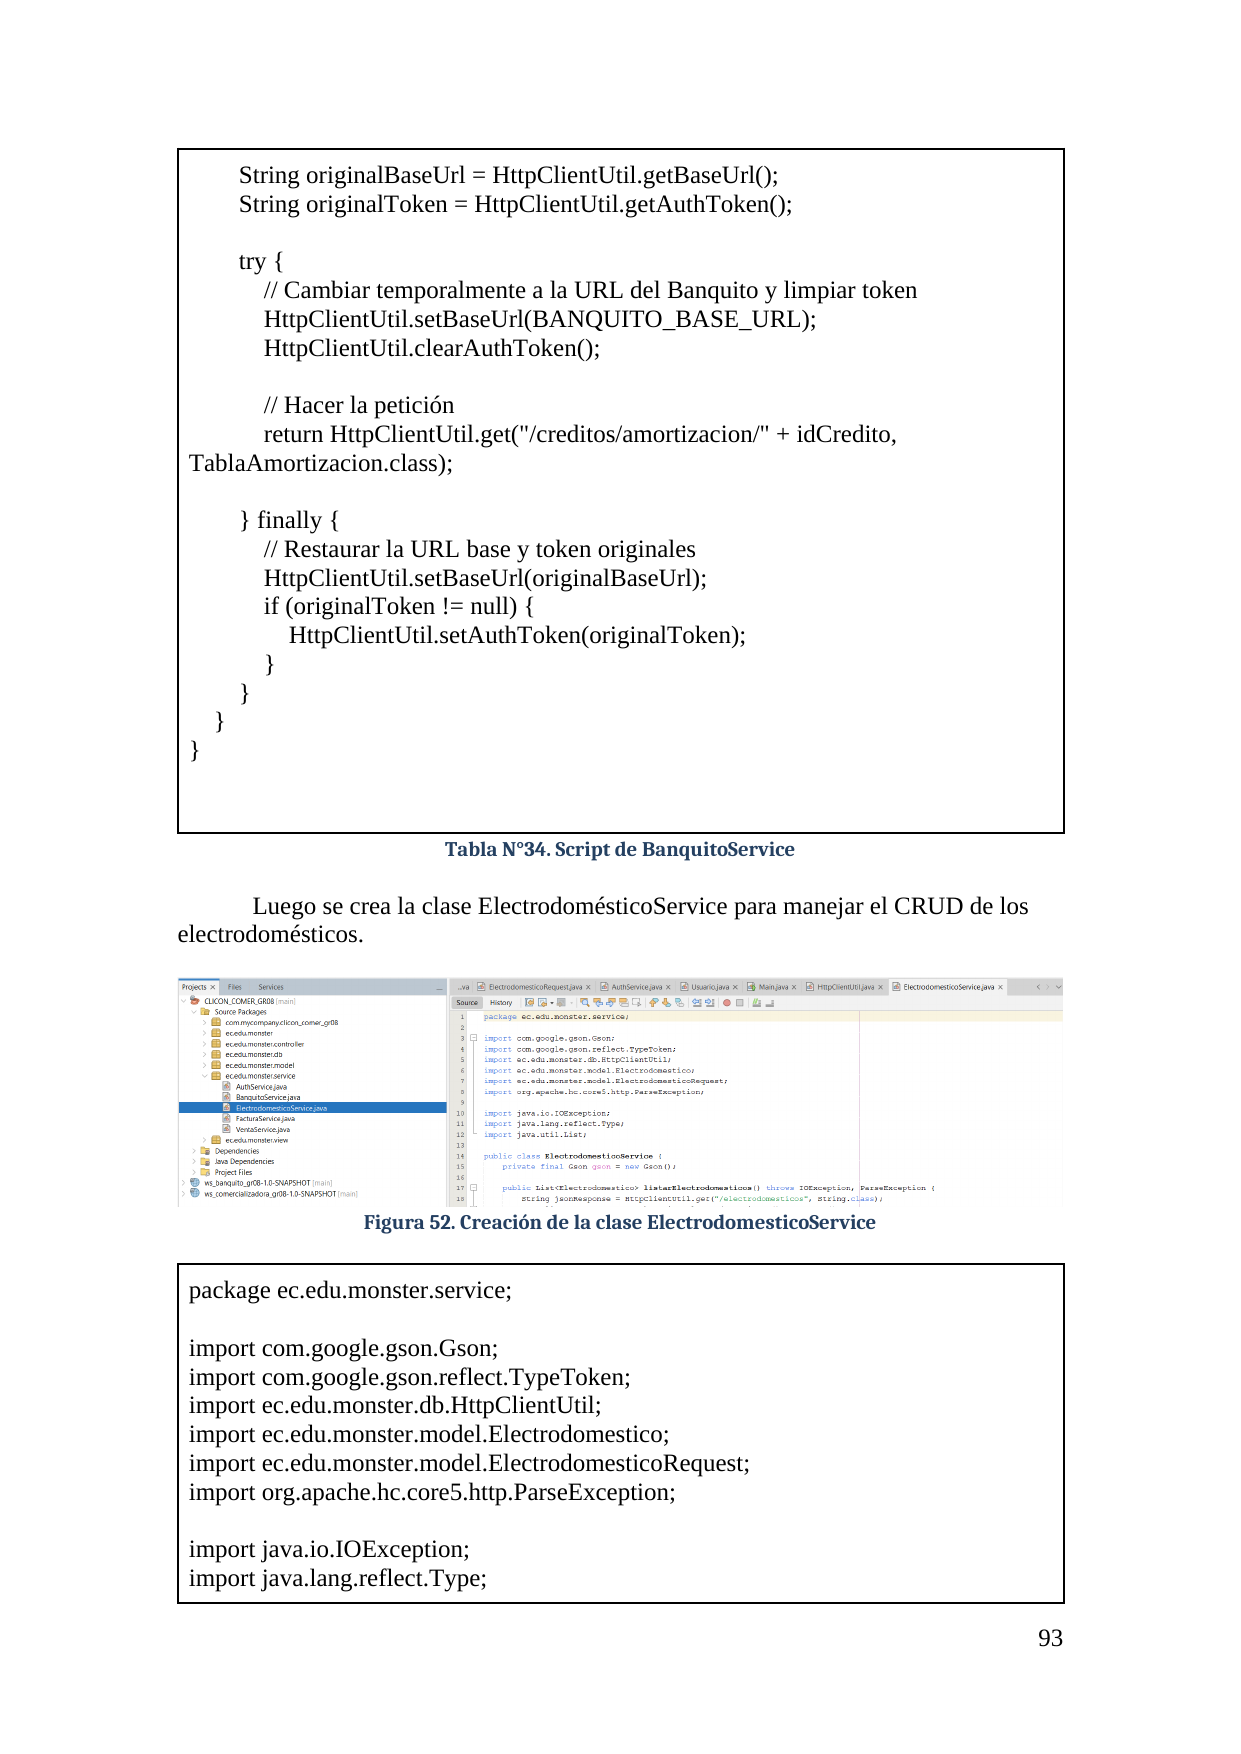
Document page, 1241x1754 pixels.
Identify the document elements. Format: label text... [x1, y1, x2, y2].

subtitle Tabla N°34. Script de BanquitoService [177, 838, 1063, 862]
text Luego se crea la clase ElectrodomésticoService para manejar el CRUD de los electrodomésticos. [177, 891, 1063, 948]
picture [177, 977, 1063, 1207]
subtitle Figura 52. Creación de la clase ElectrodomesticoService [177, 1210, 1063, 1234]
